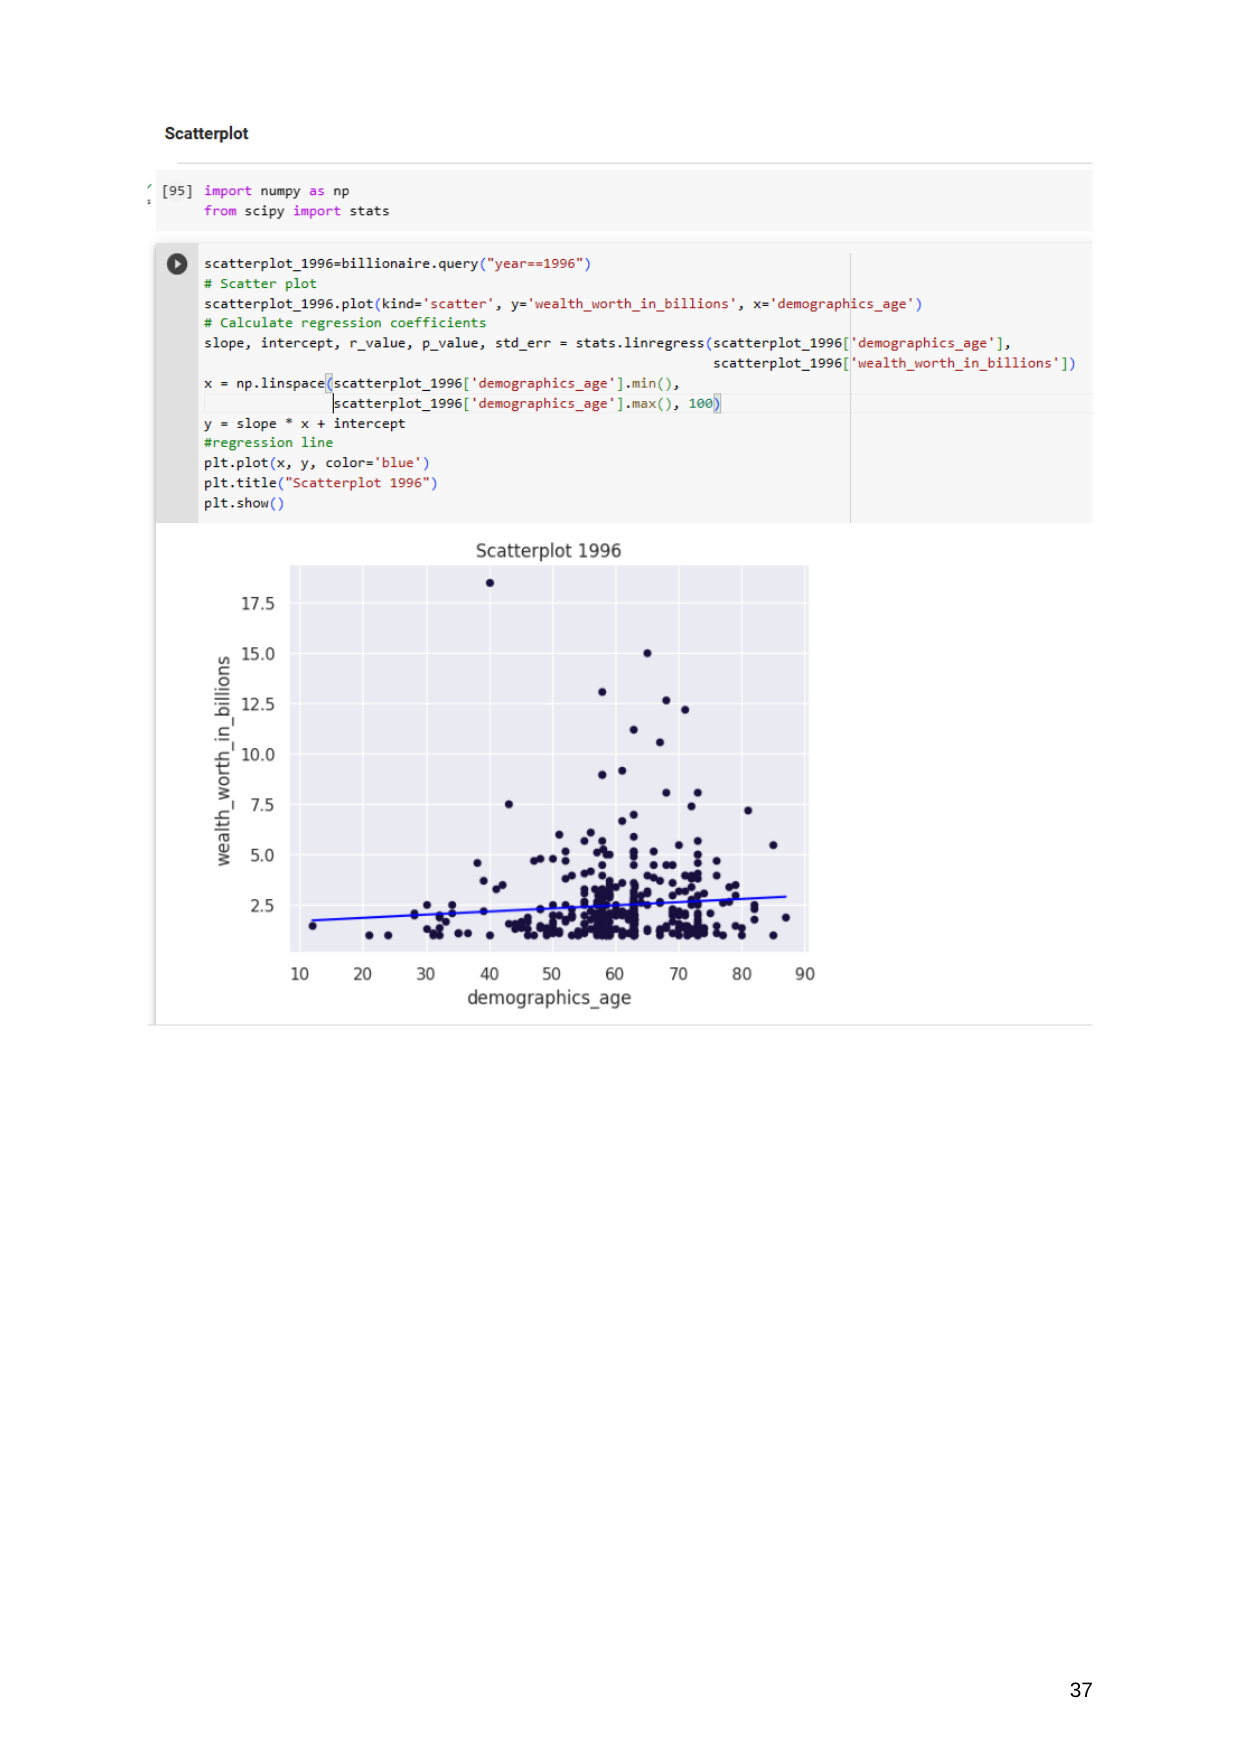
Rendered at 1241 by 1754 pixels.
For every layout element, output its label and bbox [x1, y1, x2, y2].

picture [147, 118, 1093, 1029]
